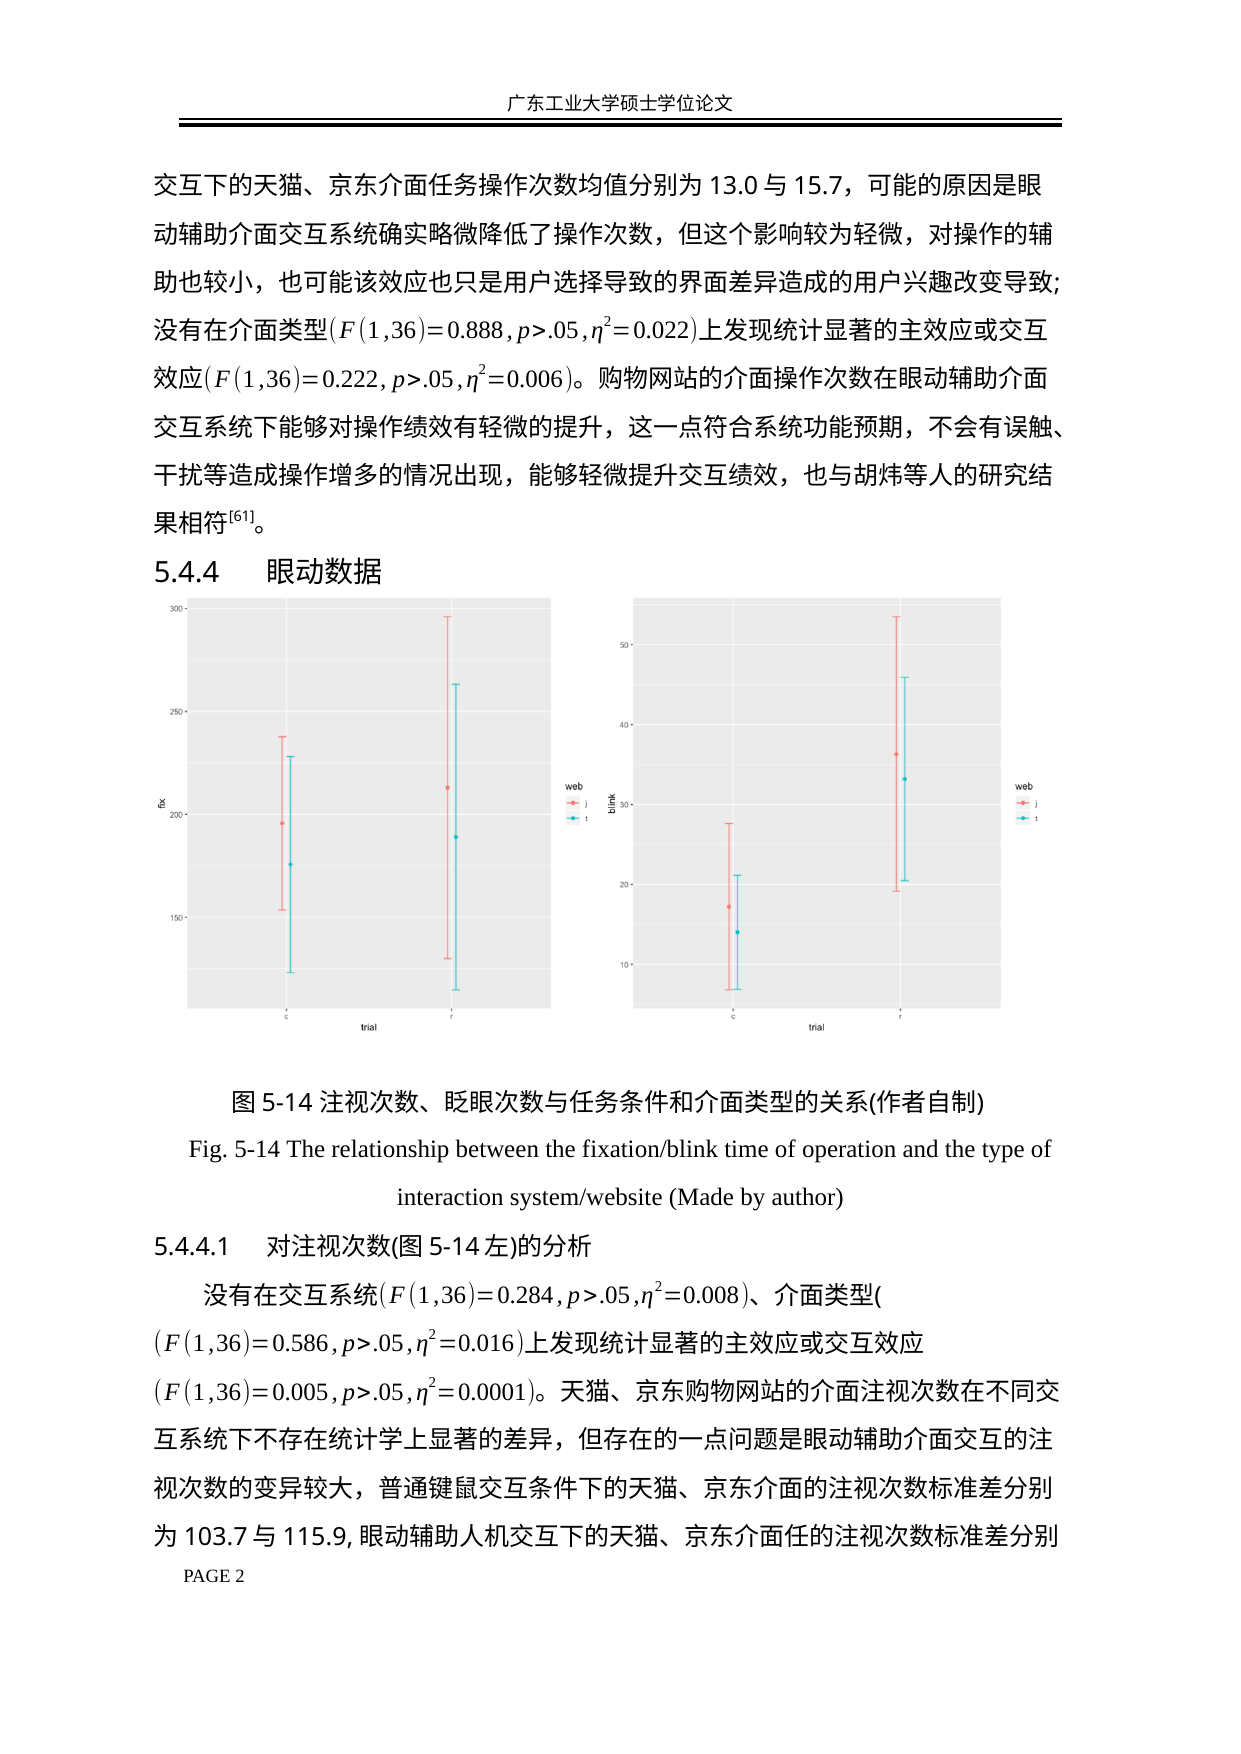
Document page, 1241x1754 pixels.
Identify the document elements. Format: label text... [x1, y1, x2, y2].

text 图5-14 注视次数、眨眼次数与任务条件和介面类型的关系(作者自制) [153, 1076, 1062, 1124]
text Fig. 5-14 The relationship between the fixation/blink time of operation and the type of interaction system/website (Made by author) [153, 1124, 1087, 1221]
picture [153, 593, 597, 1037]
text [153, 1269, 1062, 1558]
list 眼动数据 [153, 546, 1062, 594]
picture [603, 593, 1047, 1037]
list 对注视次数(图5-14左)的分析 [153, 1221, 1062, 1269]
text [153, 160, 1062, 546]
